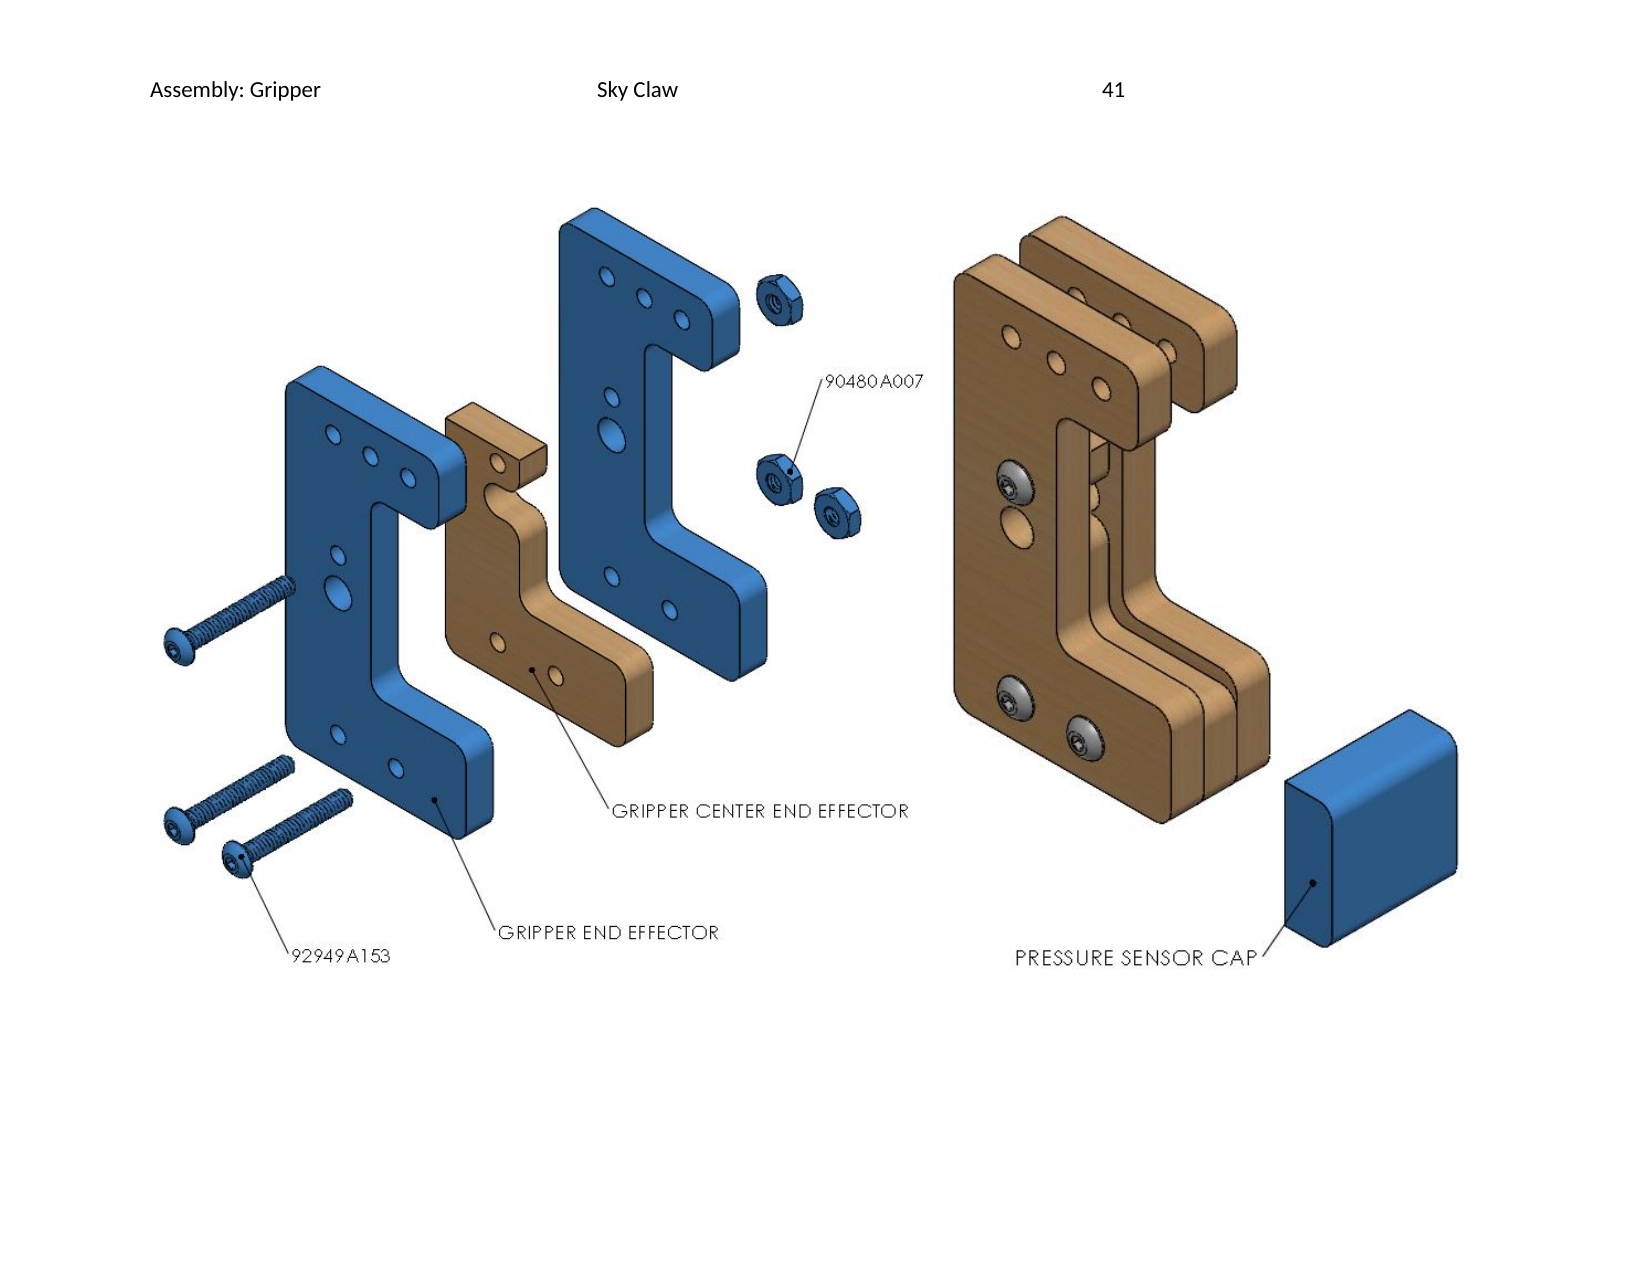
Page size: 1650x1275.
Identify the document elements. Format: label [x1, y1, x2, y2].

picture [150, 201, 1482, 977]
